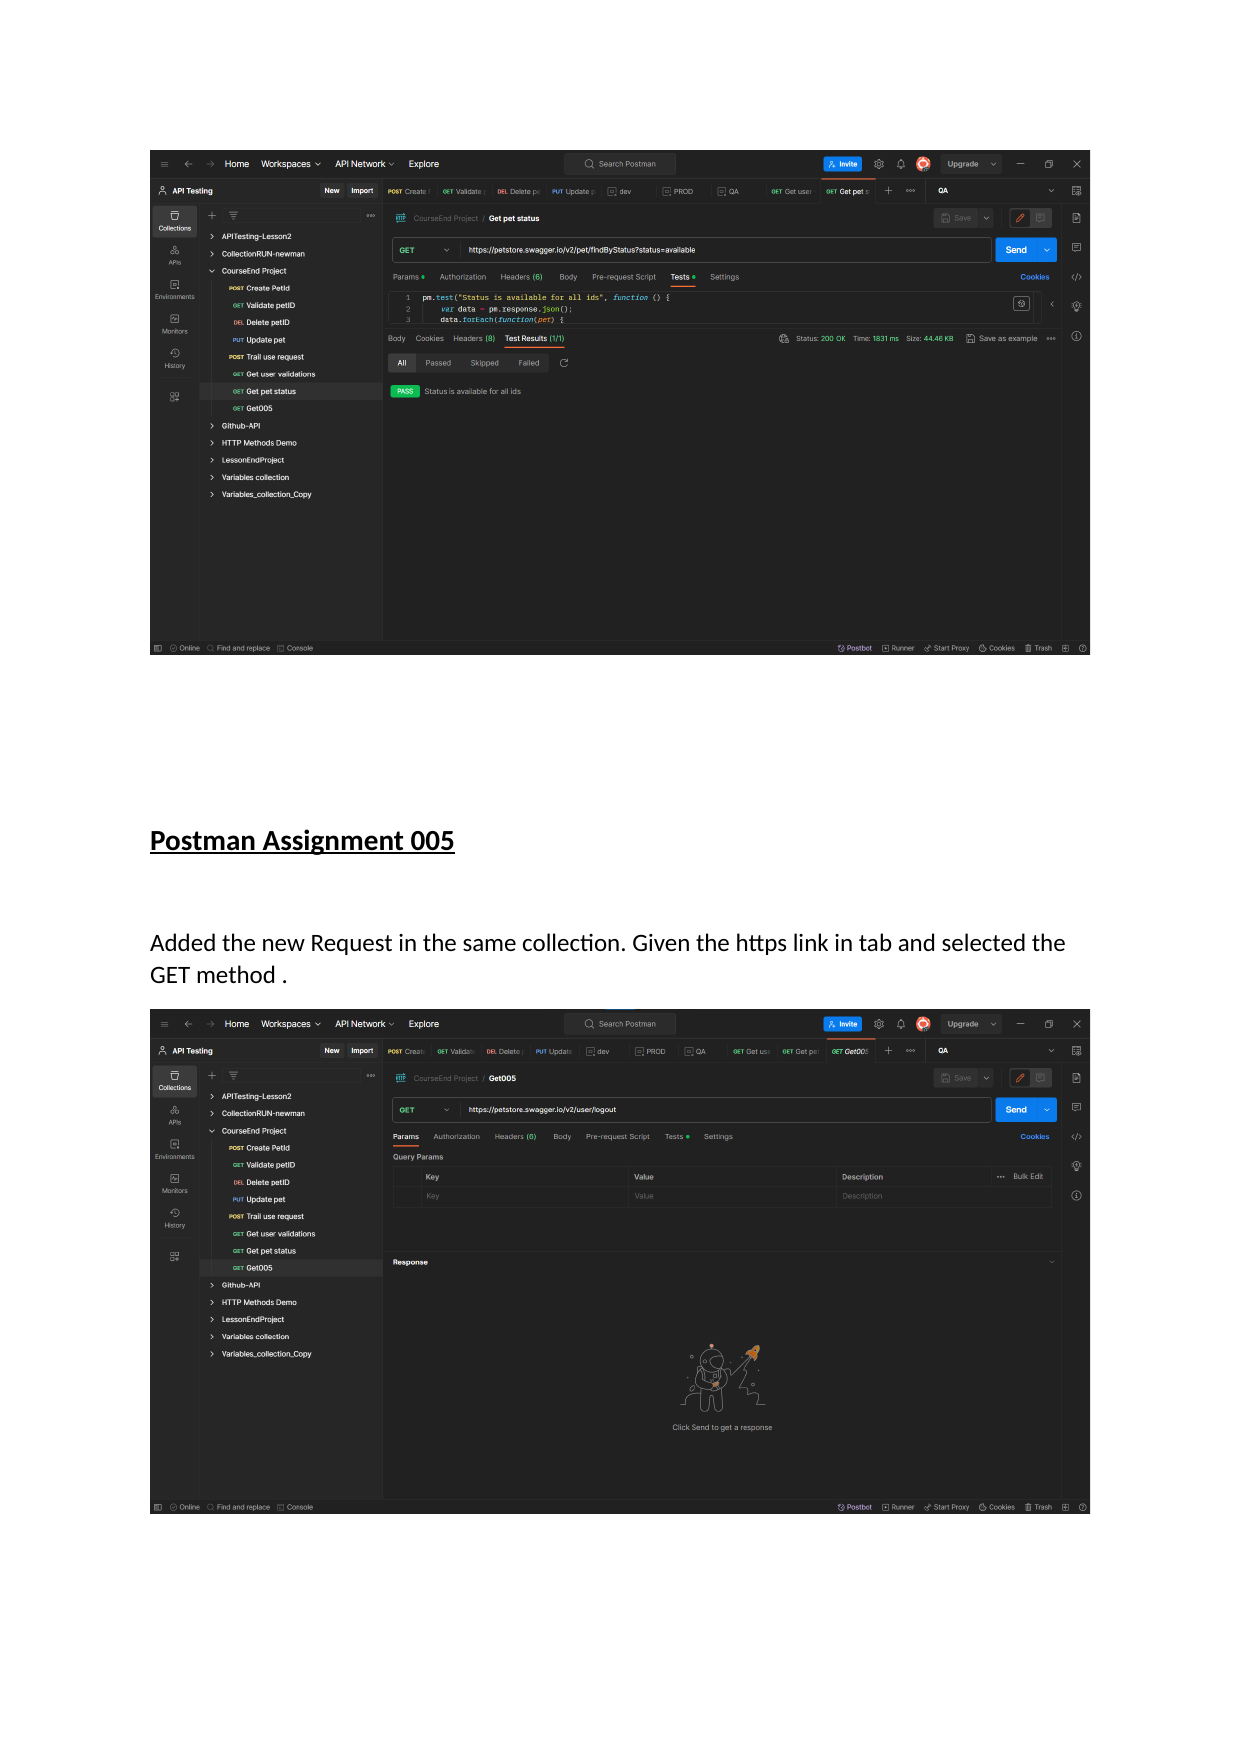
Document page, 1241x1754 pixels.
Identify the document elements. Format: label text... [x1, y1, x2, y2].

picture [150, 150, 1091, 655]
text Postman Assignment 005 [150, 822, 1090, 858]
text Added the new Request in the same collection. Given the https link in tab and selected the GET method . [150, 927, 1090, 990]
picture [150, 1009, 1091, 1514]
